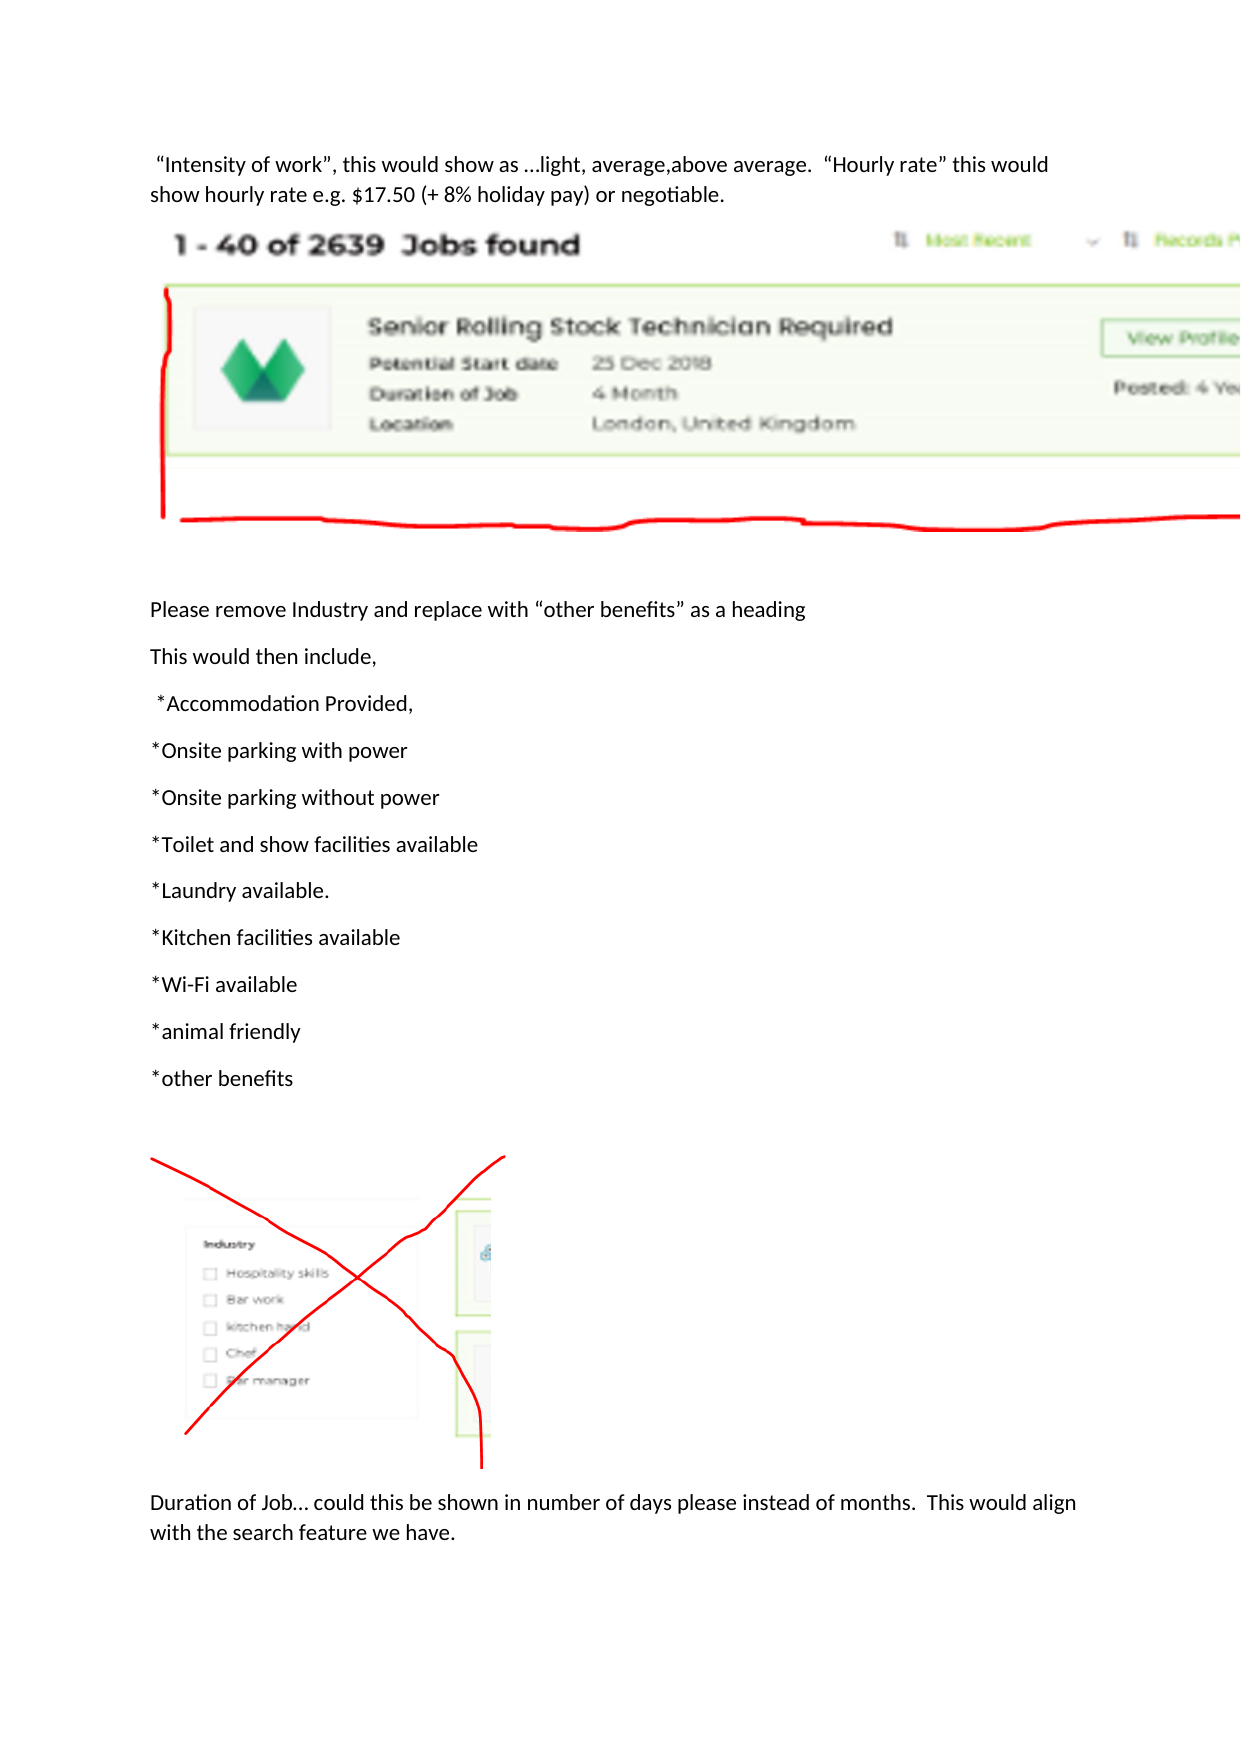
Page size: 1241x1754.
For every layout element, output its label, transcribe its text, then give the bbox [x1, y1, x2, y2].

text *Kitchen facilities available [150, 923, 1090, 951]
picture [150, 227, 1241, 532]
text “Intensity of work”, this would show as …light, average,above average. “Hourly rate” this would show hourly rate e.g. $17.50 (+ 8% holiday pay) or negotiable. [150, 150, 1090, 208]
text *Wi-Fi available [150, 970, 1090, 998]
text *Toilet and show facilities available [150, 830, 1090, 858]
text Duration of Job… could this be shown in number of days please instead of months. This would align with the search feature we have. [150, 1488, 1090, 1546]
text *Laundry available. [150, 877, 1090, 904]
text *Onsite parking with power [150, 736, 1090, 764]
picture [150, 1155, 506, 1469]
text *Accommodation Provided, [150, 689, 1090, 717]
text Please remove Industry and replace with “other benefits” as a heading [150, 595, 1090, 623]
text This would then include, [150, 642, 1090, 670]
text *other benefits [150, 1064, 1090, 1092]
text *animal friendly [150, 1017, 1090, 1045]
text *Onsite parking without power [150, 783, 1090, 811]
